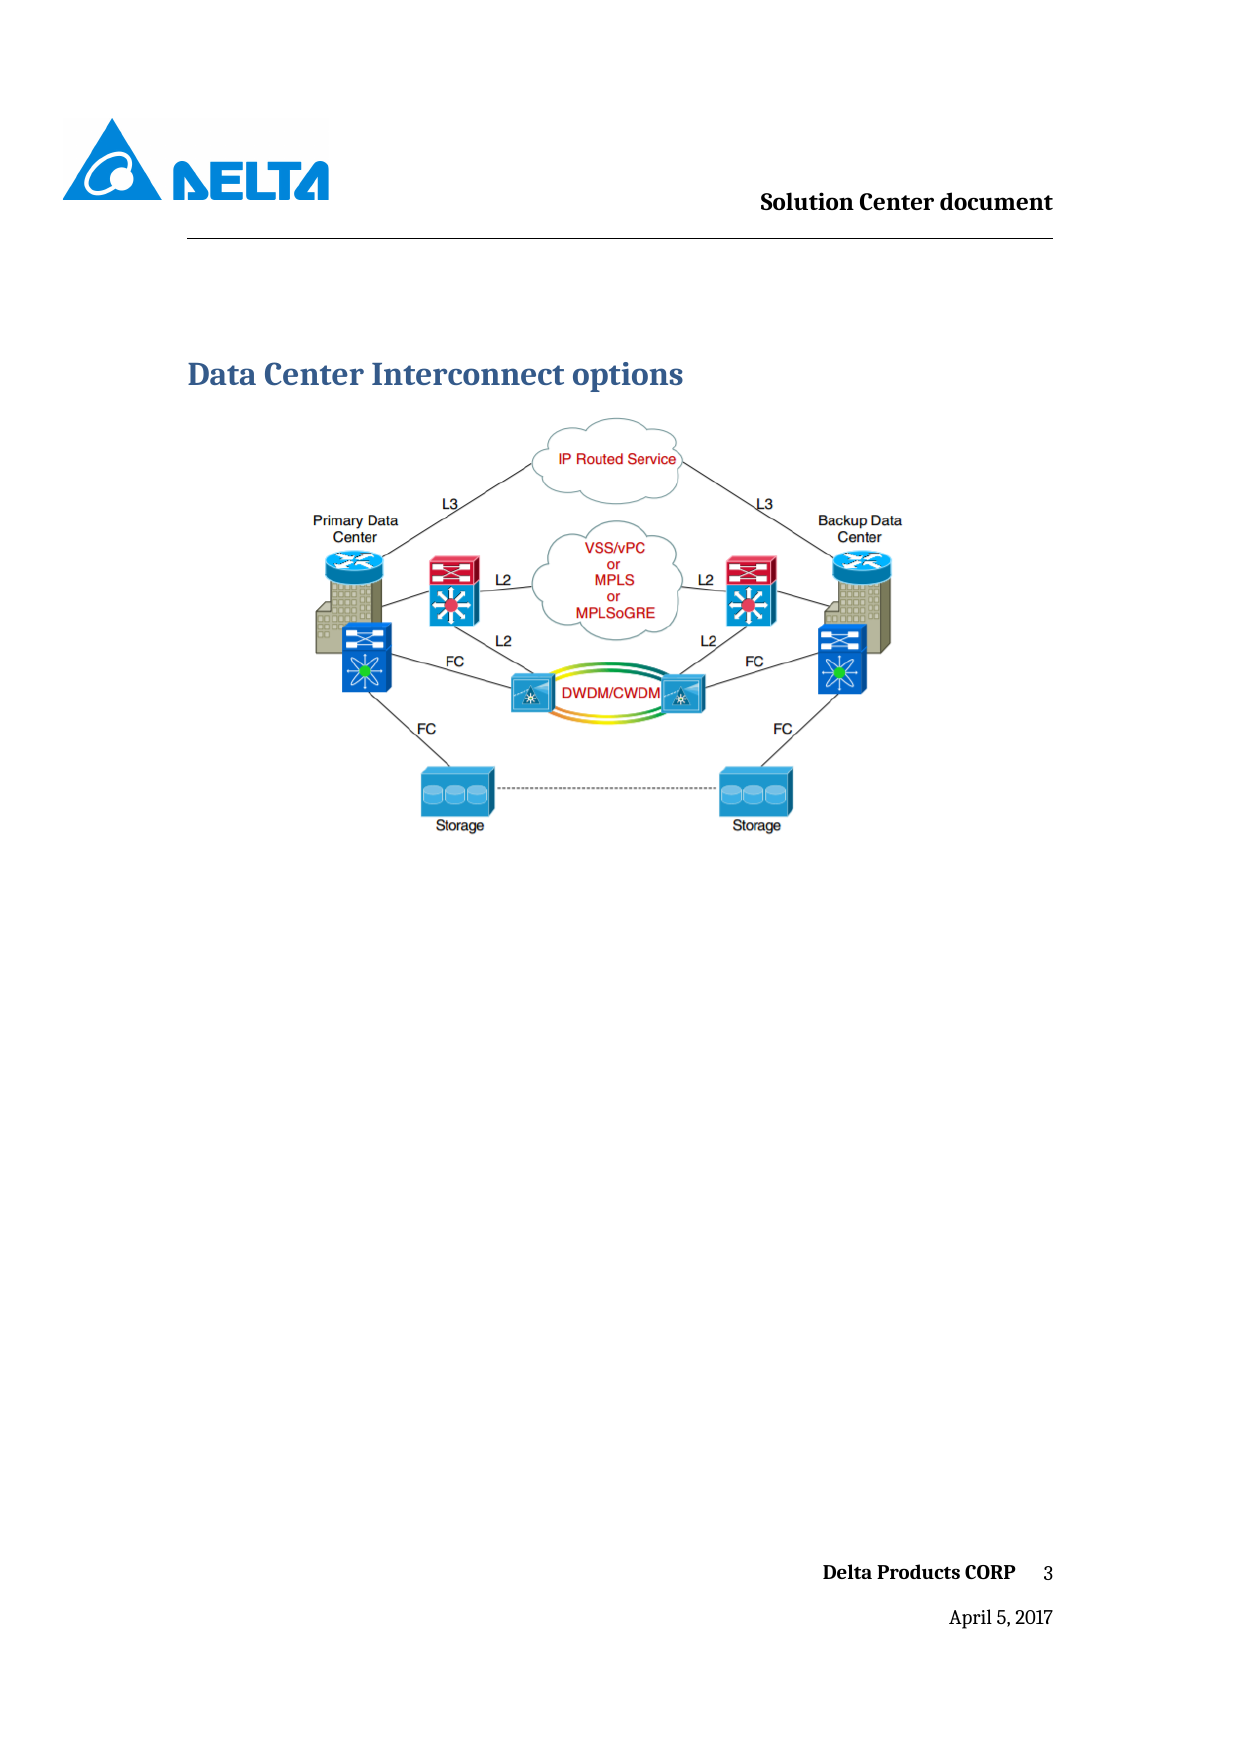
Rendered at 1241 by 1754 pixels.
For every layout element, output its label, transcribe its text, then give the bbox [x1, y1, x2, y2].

subtitle Data Center Interconnect options [187, 337, 1053, 412]
picture [62, 118, 329, 200]
picture [256, 411, 984, 879]
